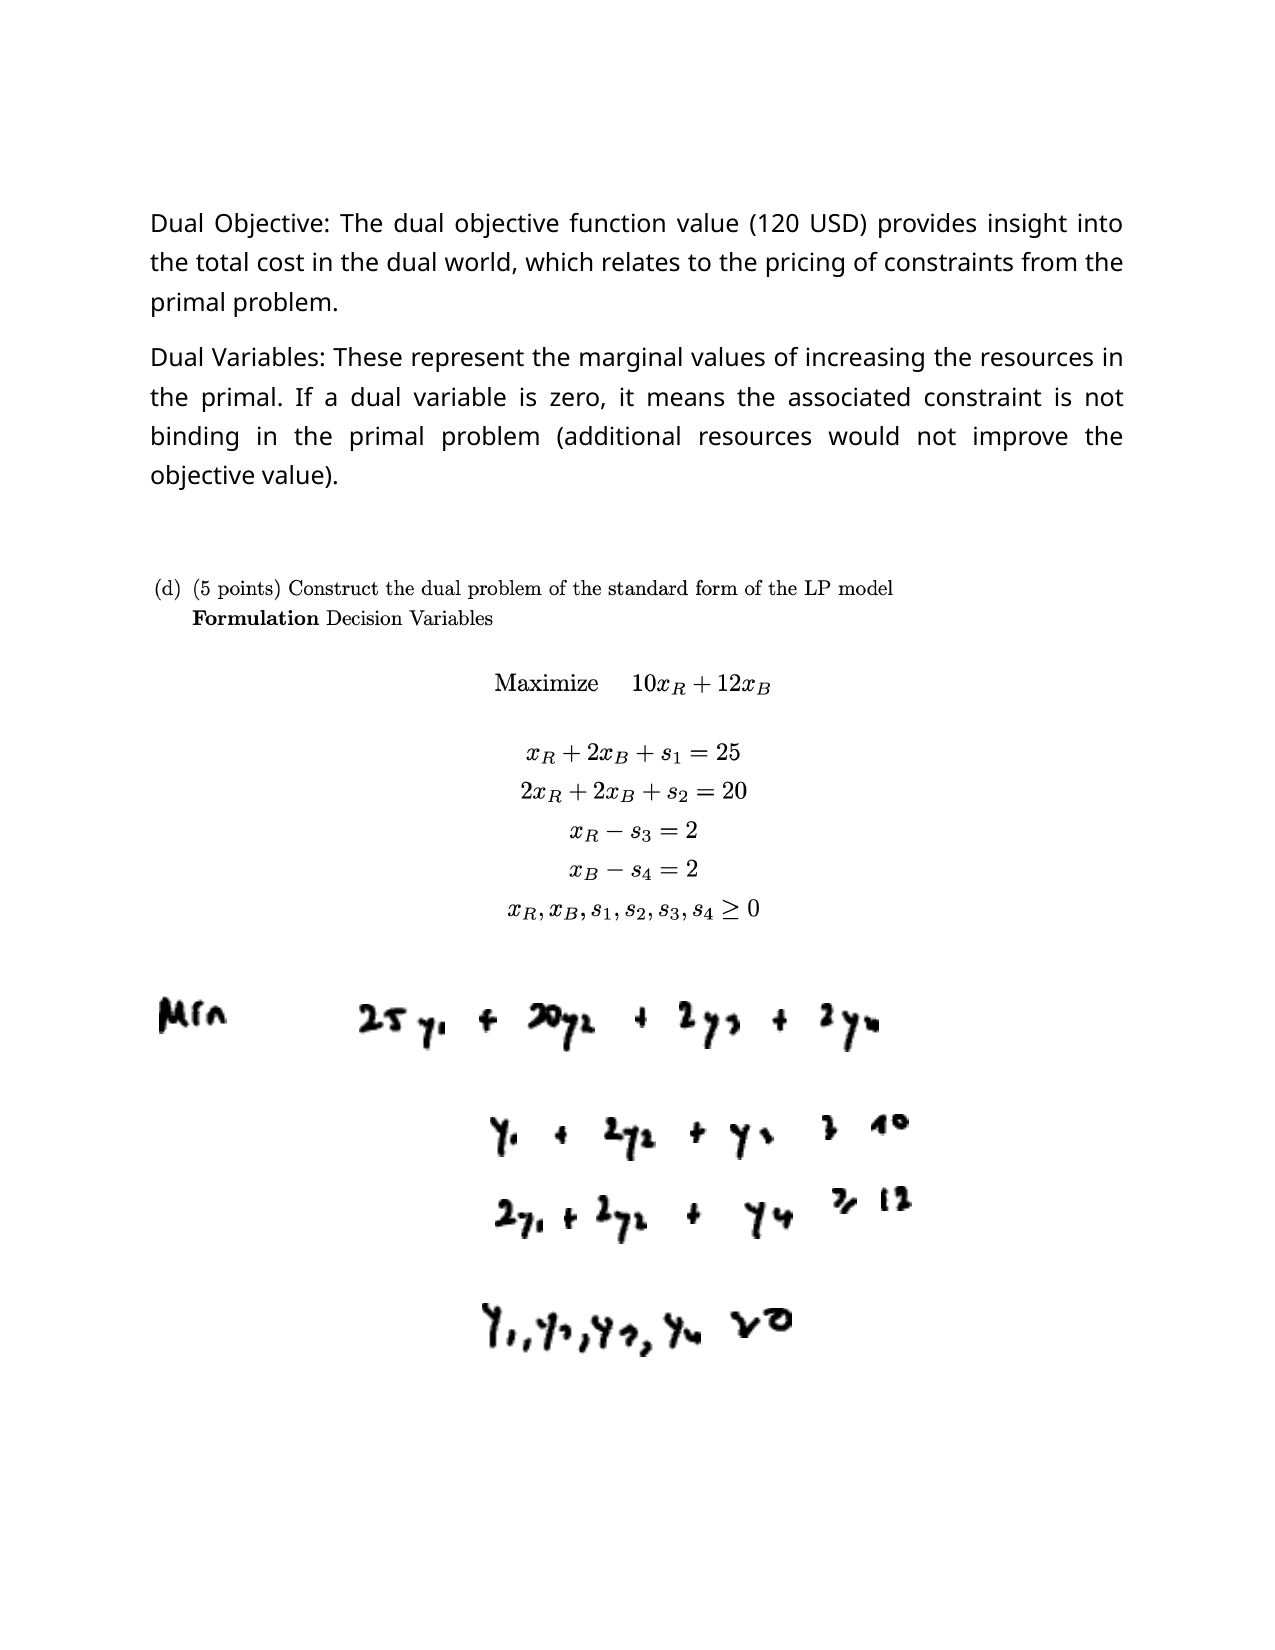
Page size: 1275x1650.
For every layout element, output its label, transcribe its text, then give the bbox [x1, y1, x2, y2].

picture [744, 1202, 793, 1239]
picture [730, 1124, 774, 1160]
text Dual Variables: These represent the marginal values of increasing the resources in the primal. If a dual variable is zero, it means the associated constraint is not binding in the primal problem (additional resources would not improve the objective value). [150, 340, 1125, 492]
picture [832, 1188, 857, 1214]
picture [596, 1195, 647, 1244]
picture [604, 1117, 656, 1161]
picture [871, 1114, 909, 1136]
text Dual Objective: The dual objective function value (120 USD) provides insight into the total cost in the dual world, which relates to the pricing of constraints from the primal problem. [150, 206, 1125, 318]
picture [564, 1208, 577, 1229]
picture [458, 657, 817, 932]
picture [730, 1308, 792, 1338]
picture [359, 1004, 445, 1051]
picture [150, 569, 1125, 636]
picture [482, 1303, 701, 1357]
picture [822, 1115, 839, 1140]
picture [772, 1009, 789, 1033]
picture [479, 1009, 497, 1033]
picture [881, 1186, 912, 1211]
picture [690, 1121, 707, 1143]
picture [820, 1003, 879, 1052]
picture [635, 1006, 647, 1028]
picture [495, 1199, 543, 1239]
picture [159, 996, 227, 1034]
picture [554, 1126, 569, 1144]
picture [679, 1001, 740, 1049]
picture [527, 1003, 595, 1054]
picture [687, 1203, 702, 1224]
picture [490, 1117, 517, 1157]
